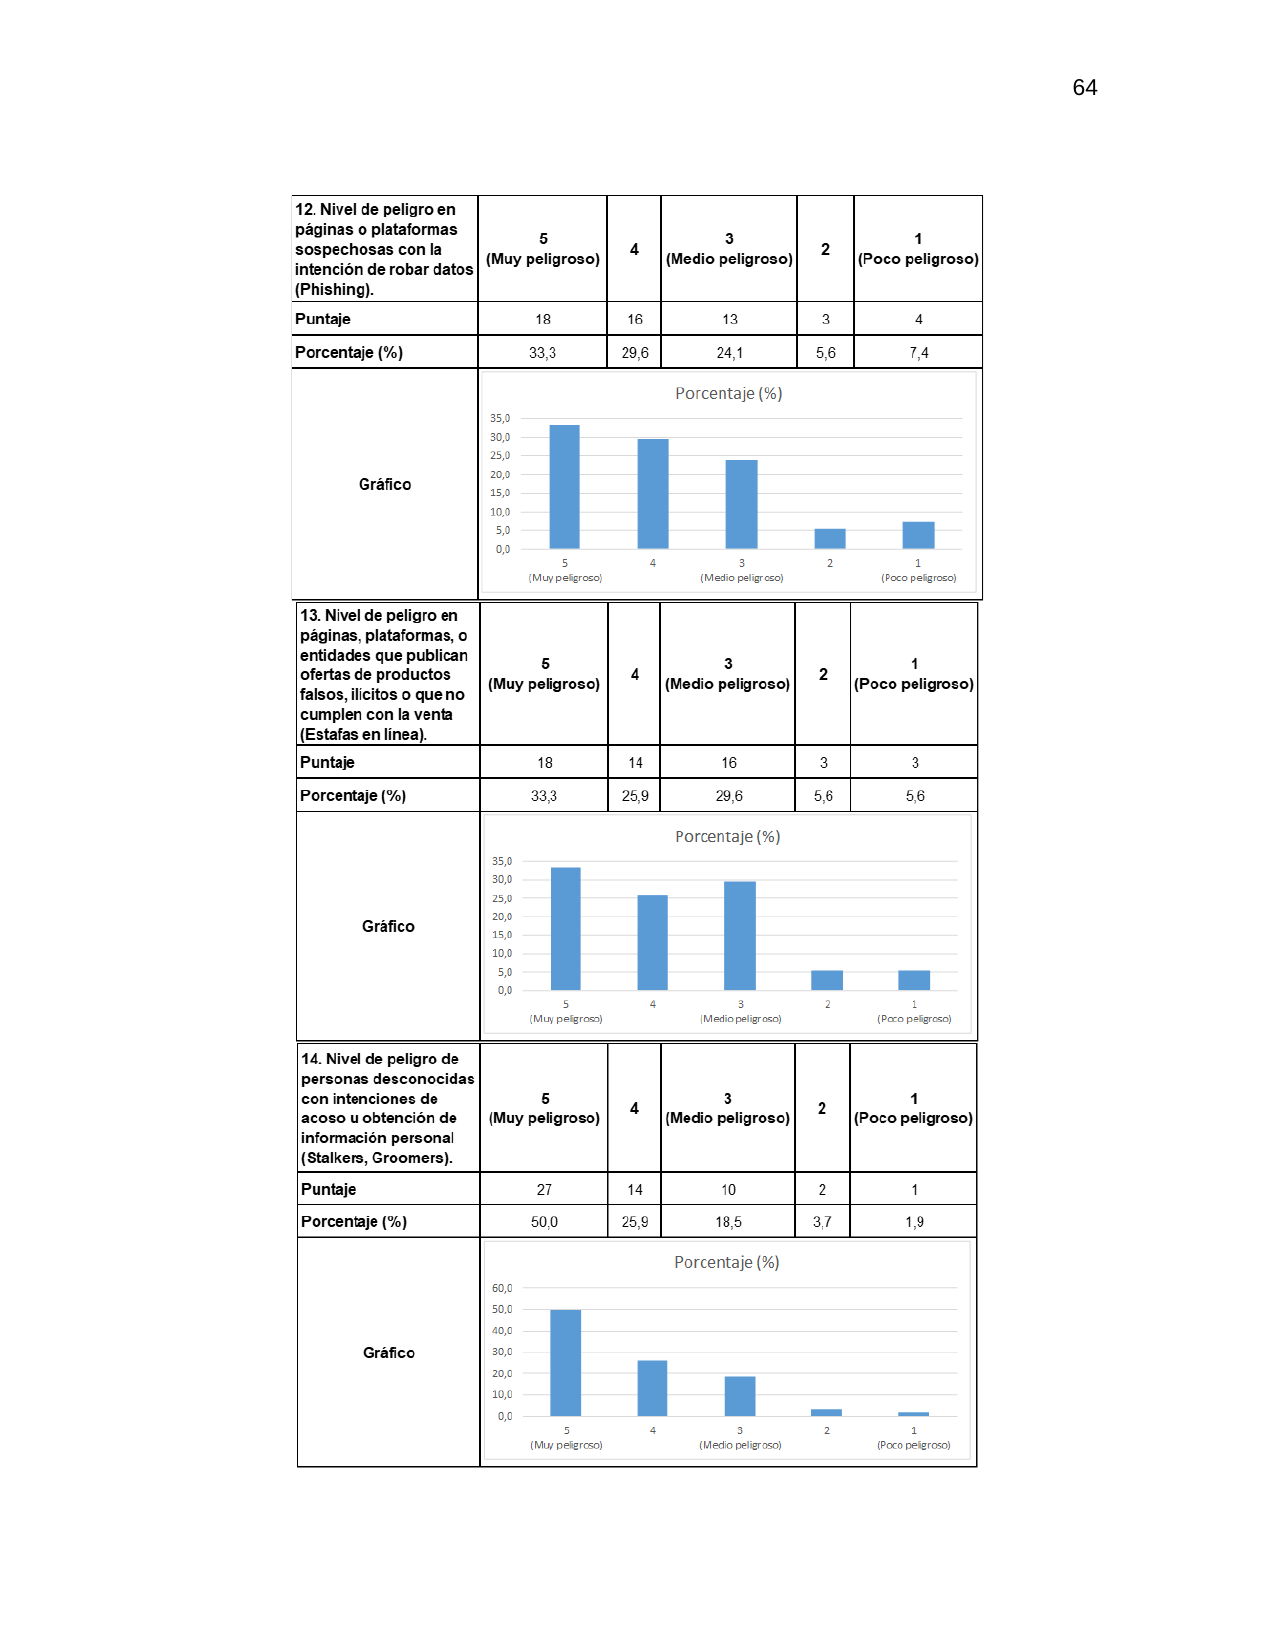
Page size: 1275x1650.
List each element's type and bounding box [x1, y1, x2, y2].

picture [296, 602, 979, 1042]
picture [297, 1043, 978, 1468]
picture [291, 195, 984, 601]
